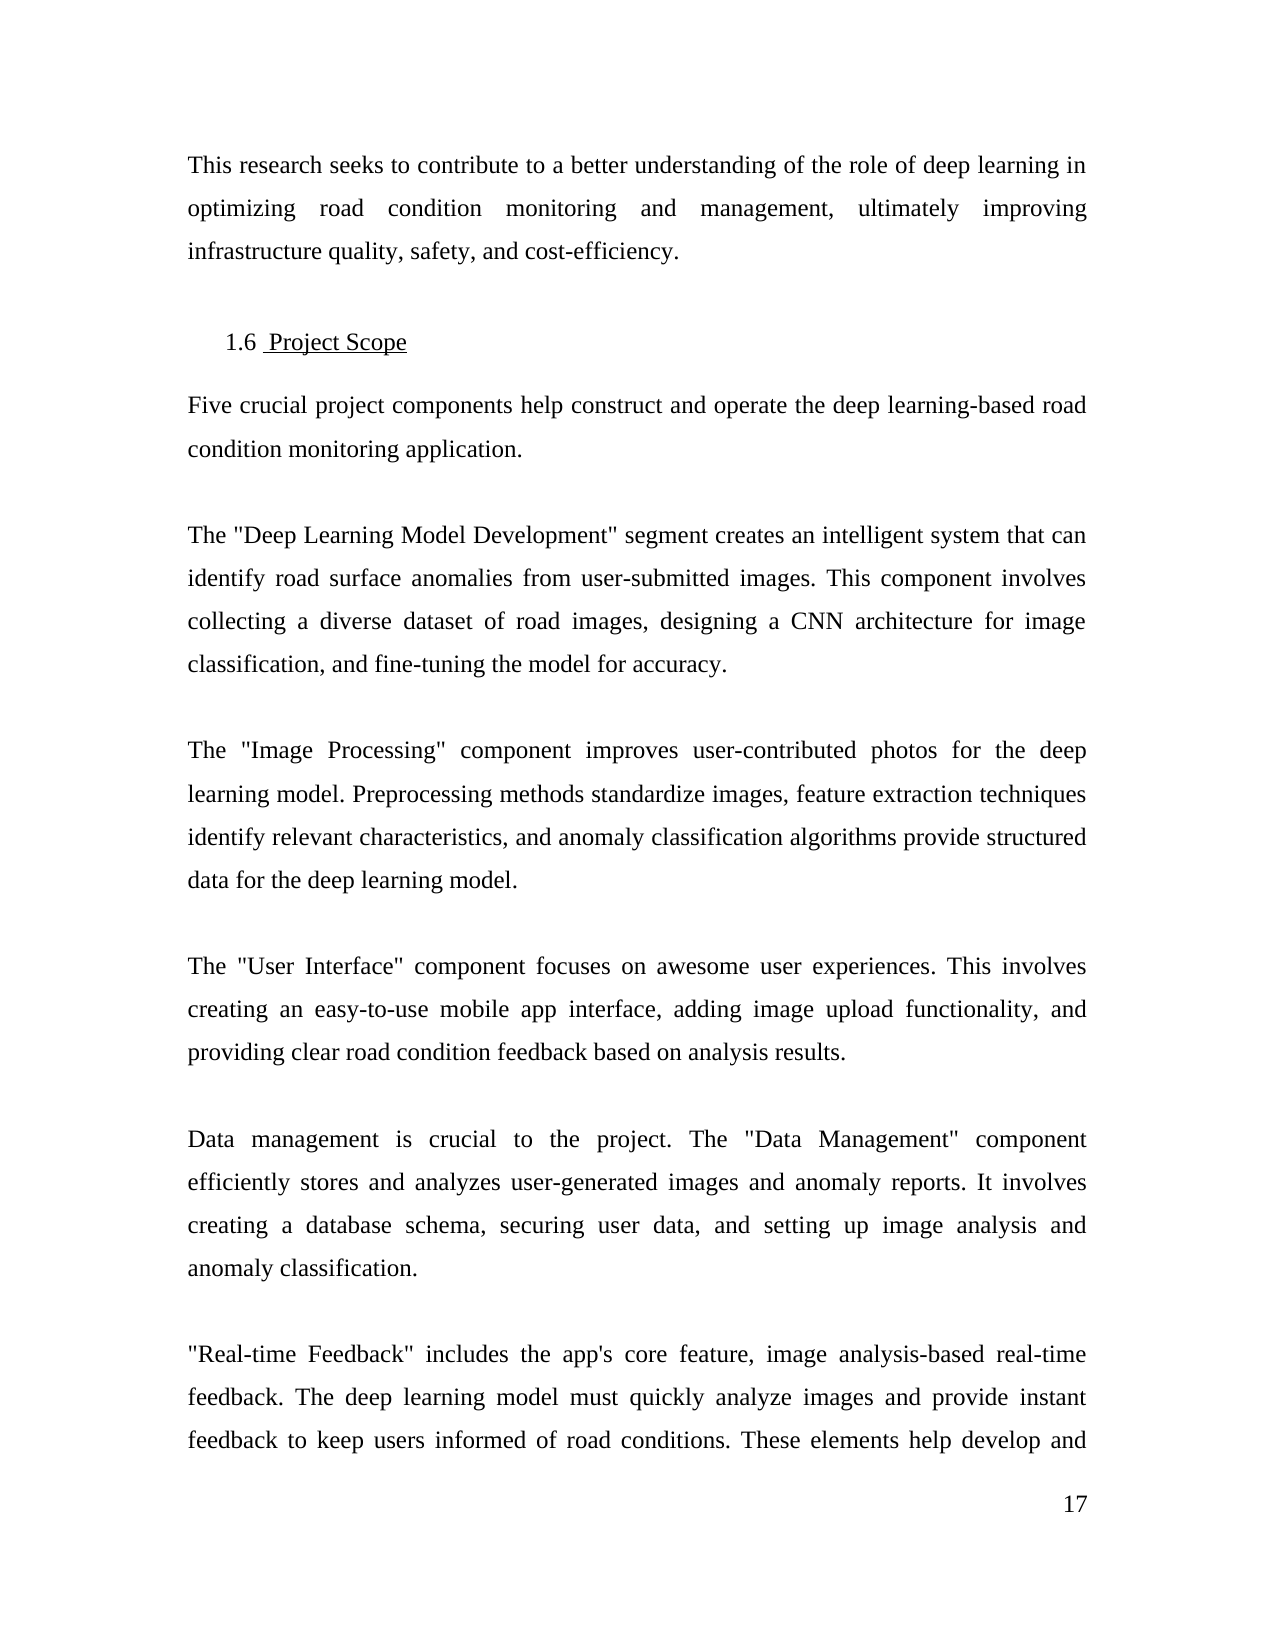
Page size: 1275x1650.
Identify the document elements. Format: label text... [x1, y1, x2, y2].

text The "Deep Learning Model Development" segment creates an intelligent system that can identify road surface anomalies from user-submitted images. This component involves collecting a diverse dataset of road images, designing a CNN architecture for image classification, and fine-tuning the model for accuracy. [187, 520, 1087, 678]
text The "Image Processing" component improves user-contributed photos for the deep learning model. Preprocessing methods standardize images, feature extraction techniques identify relevant characteristics, and anomaly classification algorithms provide structured data for the deep learning model. [187, 736, 1087, 894]
list Project Scope [225, 327, 1087, 355]
text Data management is crucial to the project. The "Data Management" component efficiently stores and analyzes user-generated images and anomaly reports. It involves creating a database schema, securing user data, and setting up image analysis and anomaly classification. [187, 1124, 1087, 1282]
text The "User Interface" component focuses on awesome user experiences. This involves creating an easy-to-use mobile app interface, adding image upload functionality, and providing clear road condition feedback based on analysis results. [187, 951, 1087, 1066]
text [187, 1339, 1087, 1454]
text This research seeks to contribute to a better understanding of the role of deep learning in optimizing road condition monitoring and management, ultimately improving infrastructure quality, safety, and cost-efficiency. [187, 150, 1087, 265]
text Five crucial project components help construct and operate the deep learning-based road condition monitoring application. [187, 391, 1087, 462]
